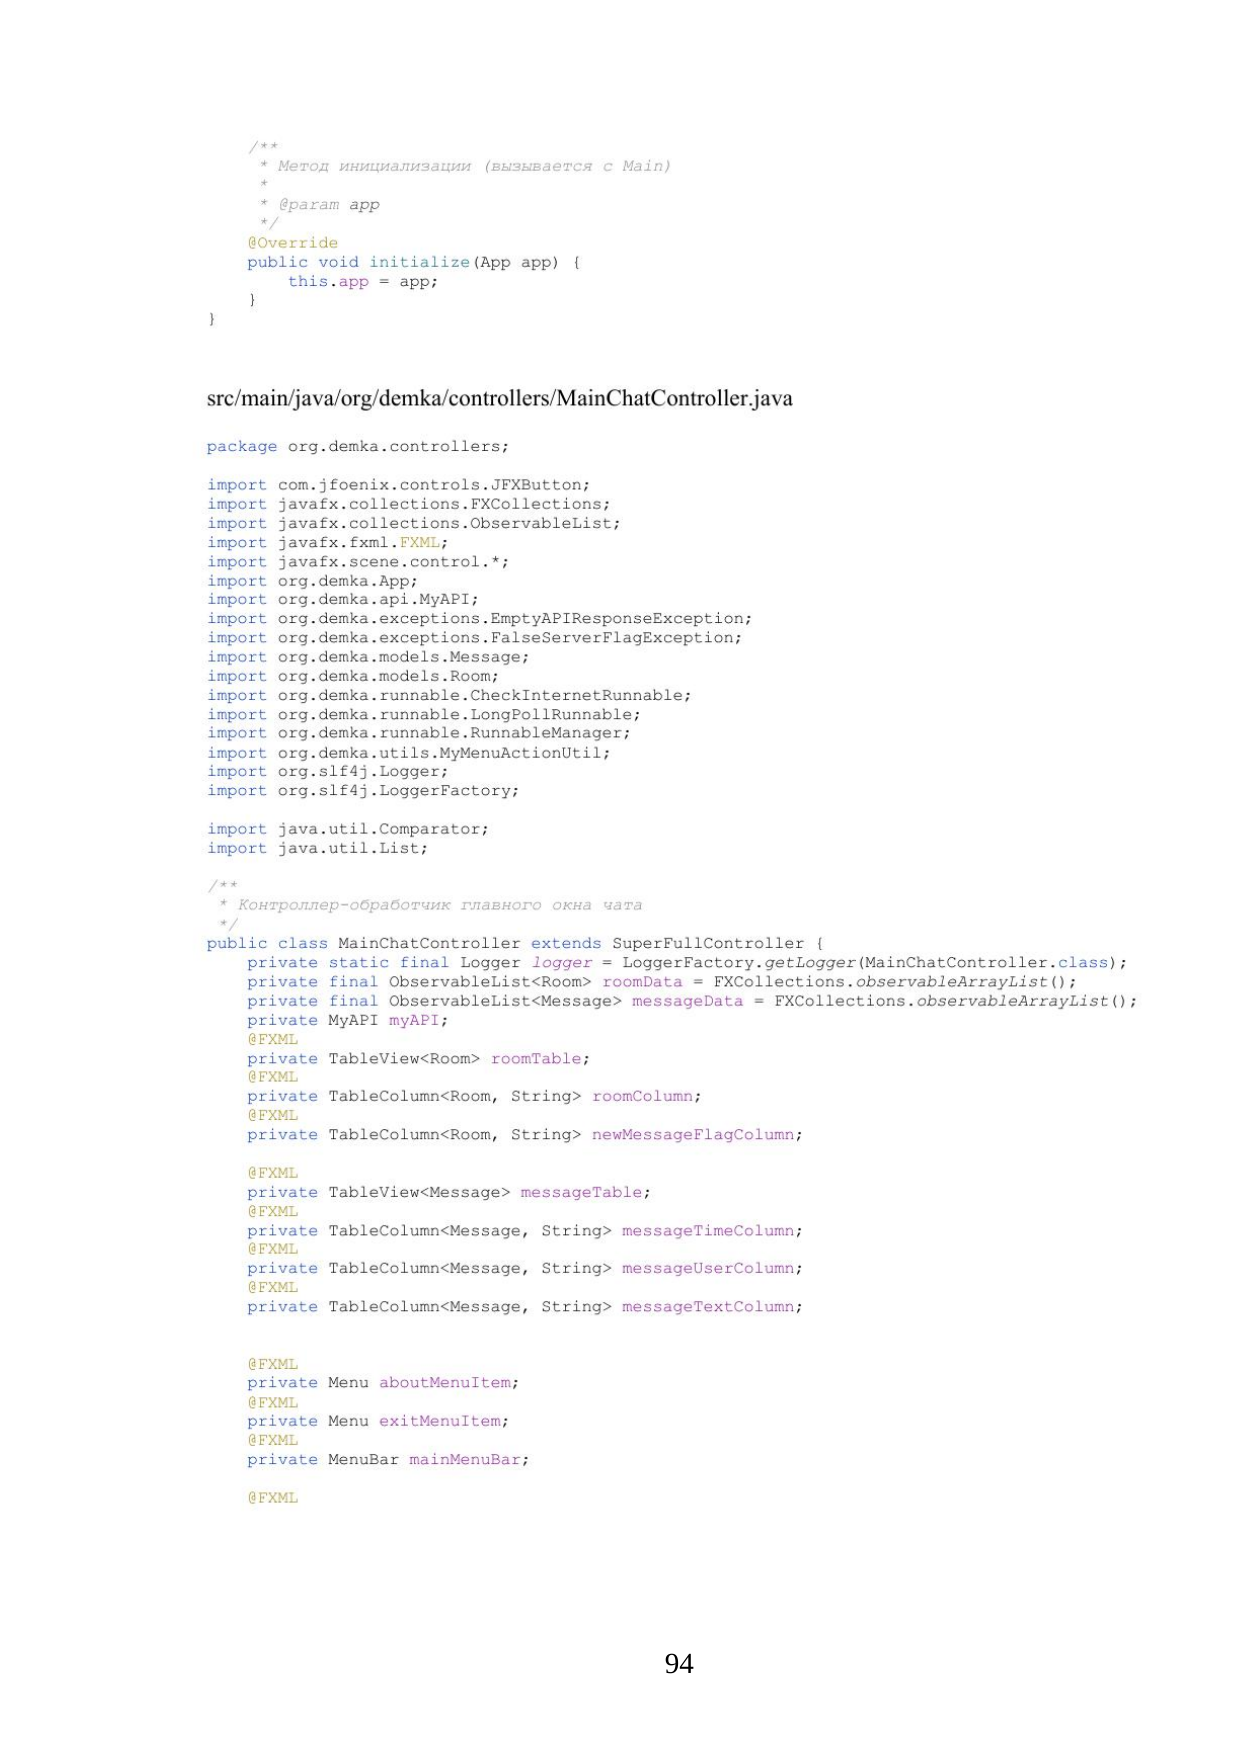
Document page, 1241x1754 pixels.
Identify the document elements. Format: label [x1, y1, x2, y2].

picture [177, 118, 1182, 1539]
